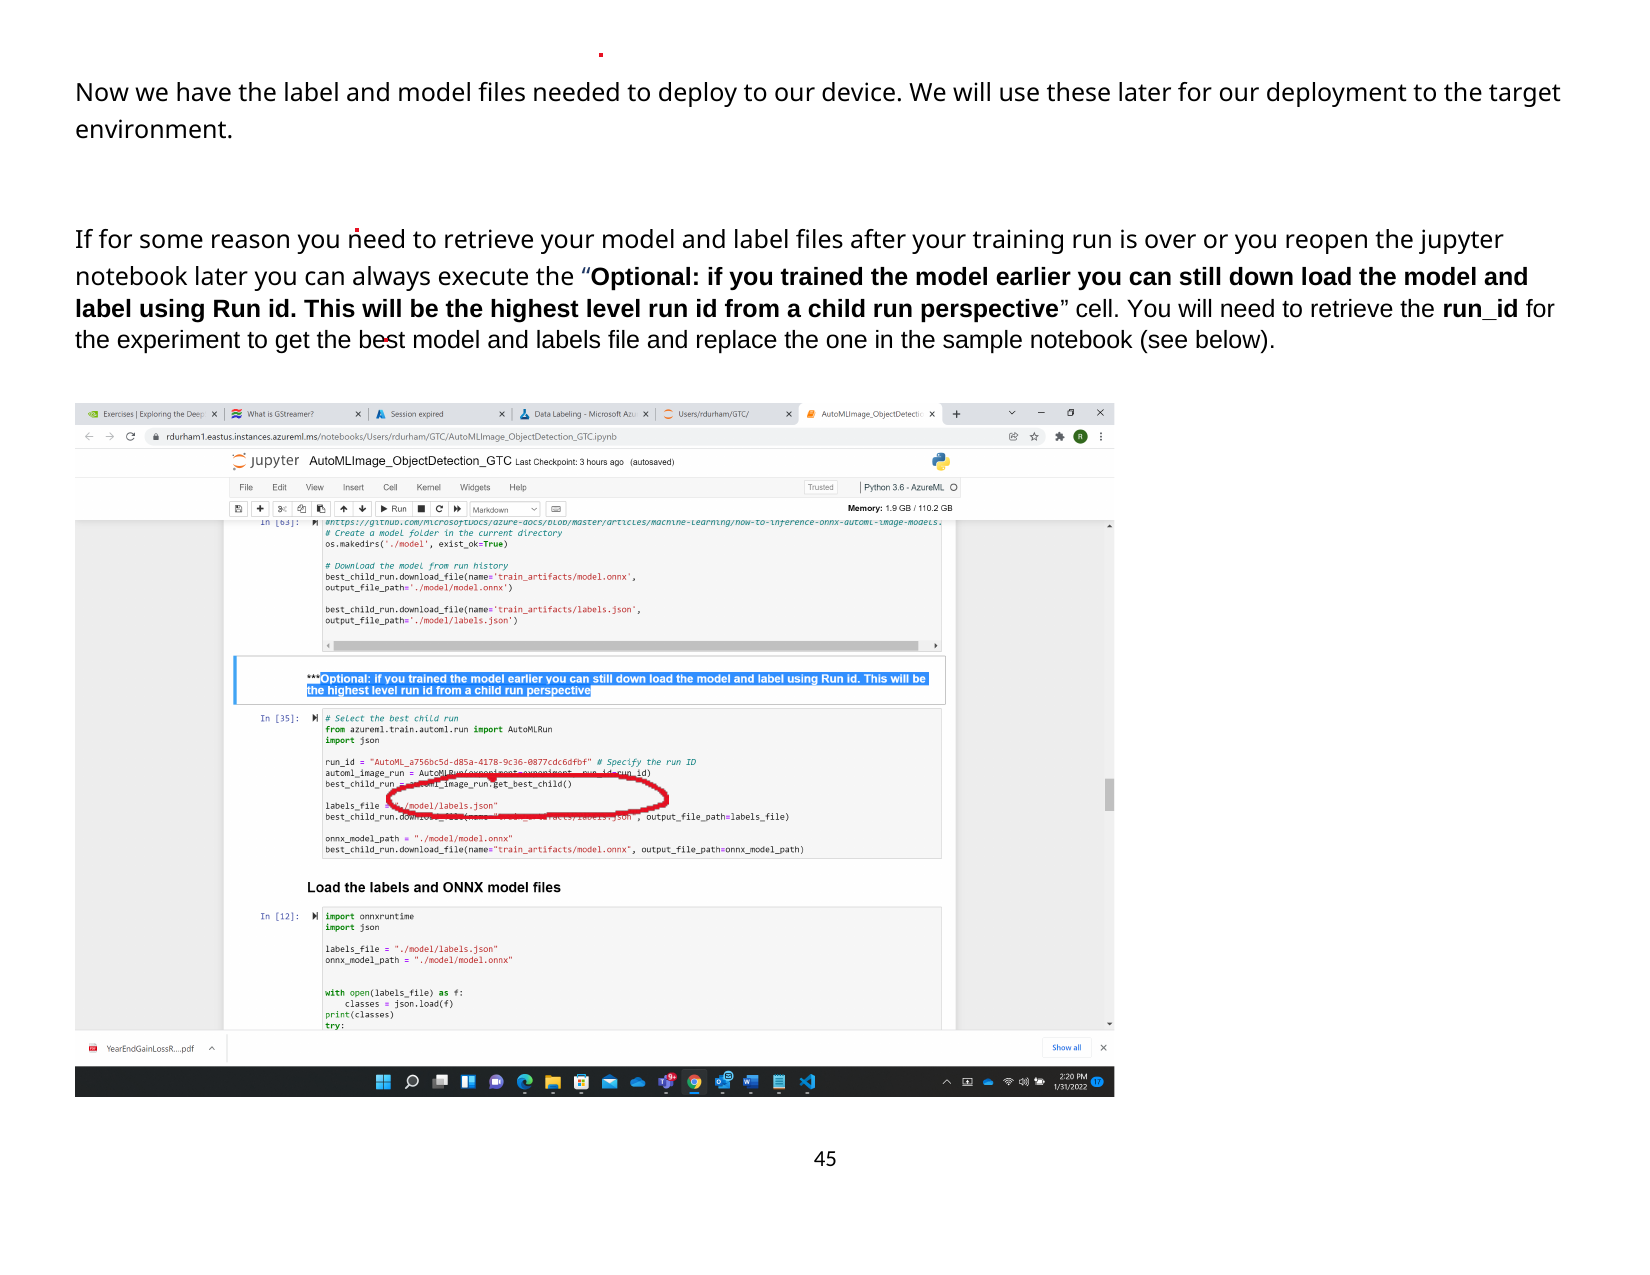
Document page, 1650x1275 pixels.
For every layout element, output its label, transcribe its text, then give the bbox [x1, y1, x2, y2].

subtitle If for some reason you need to retrieve your model and label files after your training run is over or you reopen the jupyter notebook later you can always execute the “Optional: if you trained the model earlier you can still down load the model and label using Run id. This will be the highest level run id from a child run perspective” cell. You will need to retrieve the run_id for the experiment to get the best model and labels file and replace the one in the sample notebook (see below). [75, 221, 1575, 354]
picture [75, 403, 1115, 1097]
text Now we have the label and model files needed to deploy to our device. We will use these later for our deployment to the target environment. [75, 75, 1575, 146]
